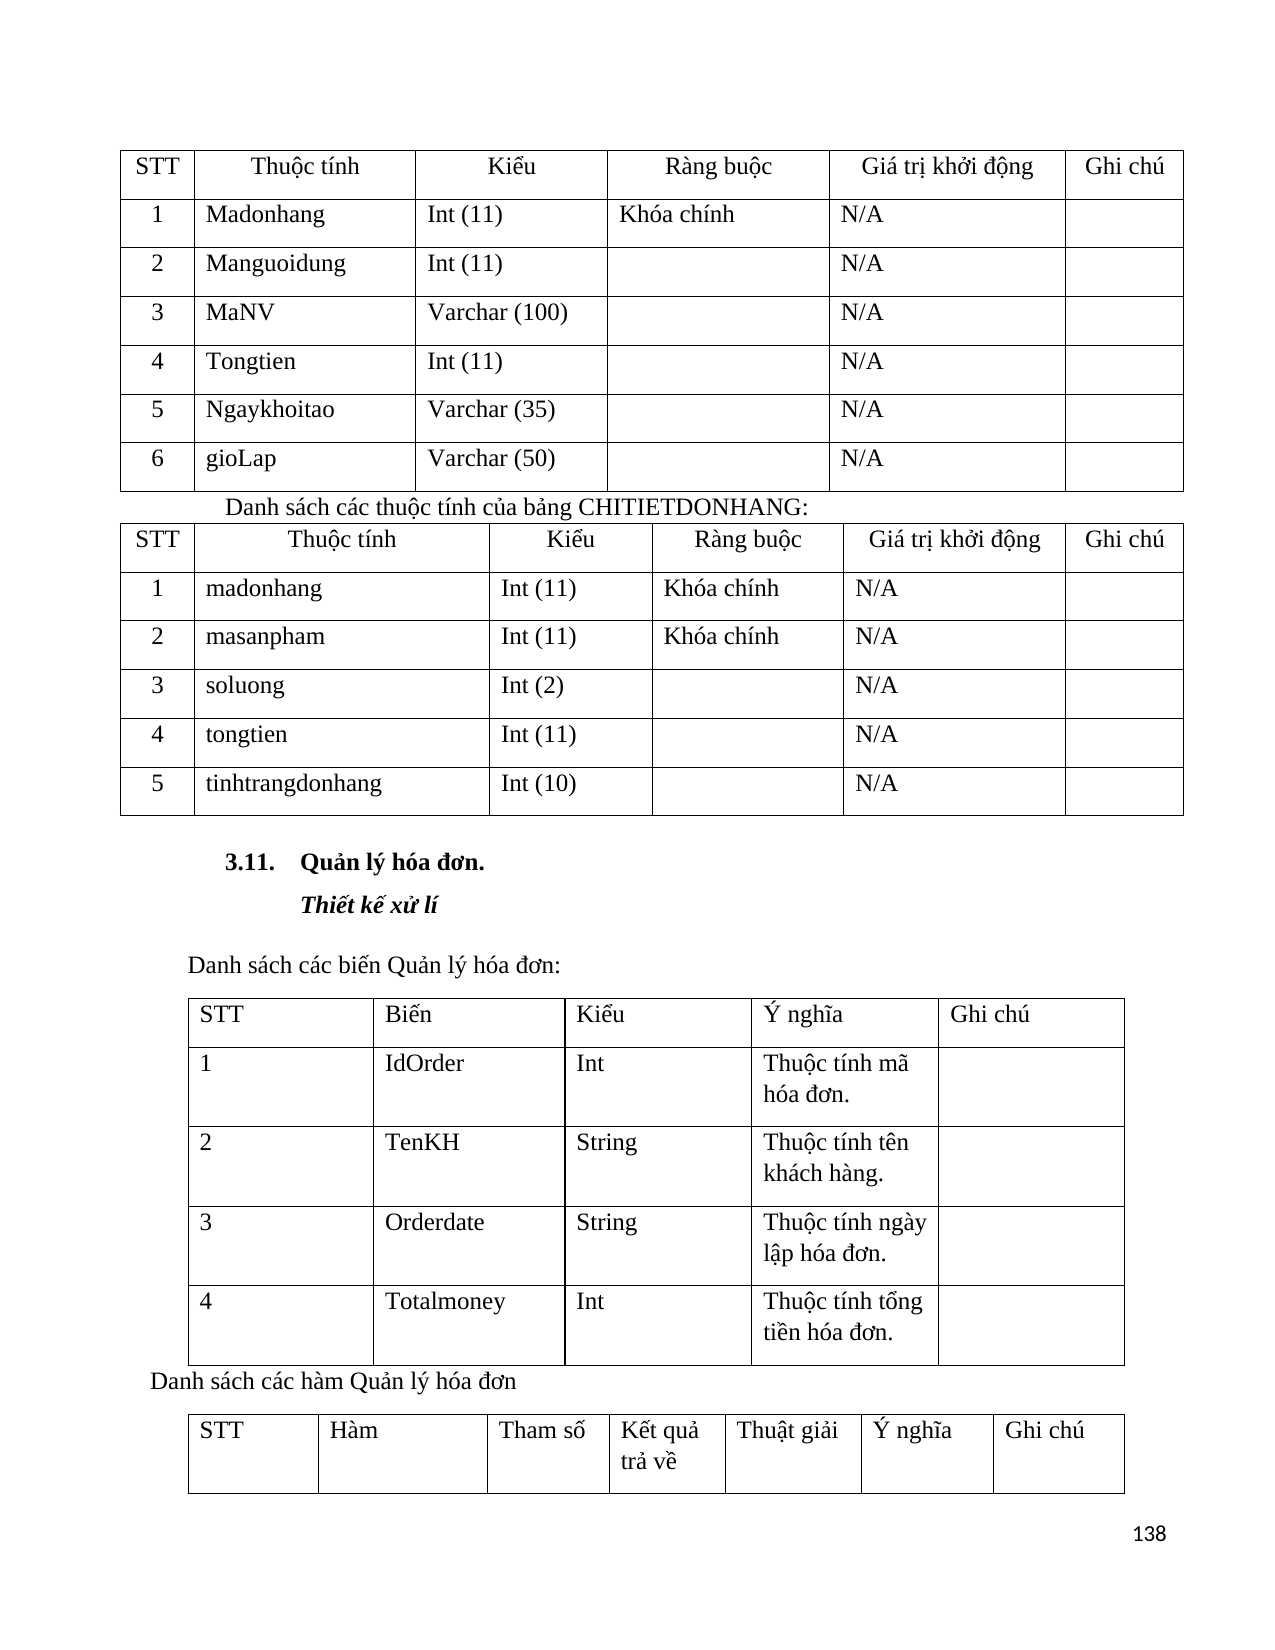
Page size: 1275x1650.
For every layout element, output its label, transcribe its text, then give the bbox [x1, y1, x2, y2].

list Thiết kế xử lí [300, 891, 1167, 919]
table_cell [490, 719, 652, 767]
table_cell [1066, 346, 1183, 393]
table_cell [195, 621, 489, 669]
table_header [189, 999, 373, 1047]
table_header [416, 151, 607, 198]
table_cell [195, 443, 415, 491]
list Quản lý hóa đơn. [225, 847, 1167, 876]
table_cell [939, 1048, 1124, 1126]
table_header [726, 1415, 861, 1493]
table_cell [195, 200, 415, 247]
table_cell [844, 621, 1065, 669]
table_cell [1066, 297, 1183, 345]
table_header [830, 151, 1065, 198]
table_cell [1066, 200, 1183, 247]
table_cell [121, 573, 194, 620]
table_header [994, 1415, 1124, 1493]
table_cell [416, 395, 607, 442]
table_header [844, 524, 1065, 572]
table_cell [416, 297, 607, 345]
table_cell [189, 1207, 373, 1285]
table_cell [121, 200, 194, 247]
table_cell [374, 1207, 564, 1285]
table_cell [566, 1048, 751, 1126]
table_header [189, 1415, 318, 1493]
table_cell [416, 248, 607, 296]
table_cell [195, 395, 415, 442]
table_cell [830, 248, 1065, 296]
text Danh sách các hàm Quản lý hóa đơn [150, 1366, 1167, 1395]
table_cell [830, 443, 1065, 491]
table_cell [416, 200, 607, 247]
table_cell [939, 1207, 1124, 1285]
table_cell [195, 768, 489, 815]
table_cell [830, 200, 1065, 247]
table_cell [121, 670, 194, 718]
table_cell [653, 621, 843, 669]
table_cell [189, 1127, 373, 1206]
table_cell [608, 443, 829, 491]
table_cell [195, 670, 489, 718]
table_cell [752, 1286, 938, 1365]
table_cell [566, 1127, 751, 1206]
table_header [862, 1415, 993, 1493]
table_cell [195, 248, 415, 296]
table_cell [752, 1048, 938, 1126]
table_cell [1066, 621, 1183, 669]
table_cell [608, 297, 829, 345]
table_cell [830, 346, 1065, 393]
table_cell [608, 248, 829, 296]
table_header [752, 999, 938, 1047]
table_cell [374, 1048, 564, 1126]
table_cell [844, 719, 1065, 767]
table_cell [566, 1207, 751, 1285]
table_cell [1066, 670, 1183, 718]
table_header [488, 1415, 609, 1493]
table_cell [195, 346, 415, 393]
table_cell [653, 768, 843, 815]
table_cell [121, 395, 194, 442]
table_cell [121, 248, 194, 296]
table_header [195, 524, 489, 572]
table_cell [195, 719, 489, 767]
text Danh sách các biến Quản lý hóa đơn: [187, 950, 1167, 979]
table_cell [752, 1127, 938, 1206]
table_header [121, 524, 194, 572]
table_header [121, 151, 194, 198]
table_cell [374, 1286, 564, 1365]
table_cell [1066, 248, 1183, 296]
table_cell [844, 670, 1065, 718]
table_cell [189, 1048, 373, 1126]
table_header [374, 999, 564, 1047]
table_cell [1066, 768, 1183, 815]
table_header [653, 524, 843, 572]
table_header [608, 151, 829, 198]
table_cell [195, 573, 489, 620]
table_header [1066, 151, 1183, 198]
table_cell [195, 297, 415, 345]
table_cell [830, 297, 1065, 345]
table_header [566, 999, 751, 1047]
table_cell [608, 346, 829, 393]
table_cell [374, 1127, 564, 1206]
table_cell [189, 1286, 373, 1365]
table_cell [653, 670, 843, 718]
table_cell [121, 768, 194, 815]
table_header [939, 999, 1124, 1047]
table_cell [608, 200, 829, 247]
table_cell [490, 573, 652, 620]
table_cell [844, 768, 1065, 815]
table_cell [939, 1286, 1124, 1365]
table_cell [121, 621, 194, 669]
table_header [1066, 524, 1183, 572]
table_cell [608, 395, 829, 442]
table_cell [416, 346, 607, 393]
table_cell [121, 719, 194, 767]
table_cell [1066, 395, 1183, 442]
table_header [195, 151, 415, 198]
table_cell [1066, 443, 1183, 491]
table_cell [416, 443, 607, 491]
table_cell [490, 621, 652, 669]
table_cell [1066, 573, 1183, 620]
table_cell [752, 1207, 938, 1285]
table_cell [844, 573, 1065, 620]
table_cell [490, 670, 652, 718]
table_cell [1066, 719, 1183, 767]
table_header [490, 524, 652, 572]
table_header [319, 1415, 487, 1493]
list Danh sách các thuộc tính của bảng CHITIETDONHANG: [225, 492, 1167, 521]
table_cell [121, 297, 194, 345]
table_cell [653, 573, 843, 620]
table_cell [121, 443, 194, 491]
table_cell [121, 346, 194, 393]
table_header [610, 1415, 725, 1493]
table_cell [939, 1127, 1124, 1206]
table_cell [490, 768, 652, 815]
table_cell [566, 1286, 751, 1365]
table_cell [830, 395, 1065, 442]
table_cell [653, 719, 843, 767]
